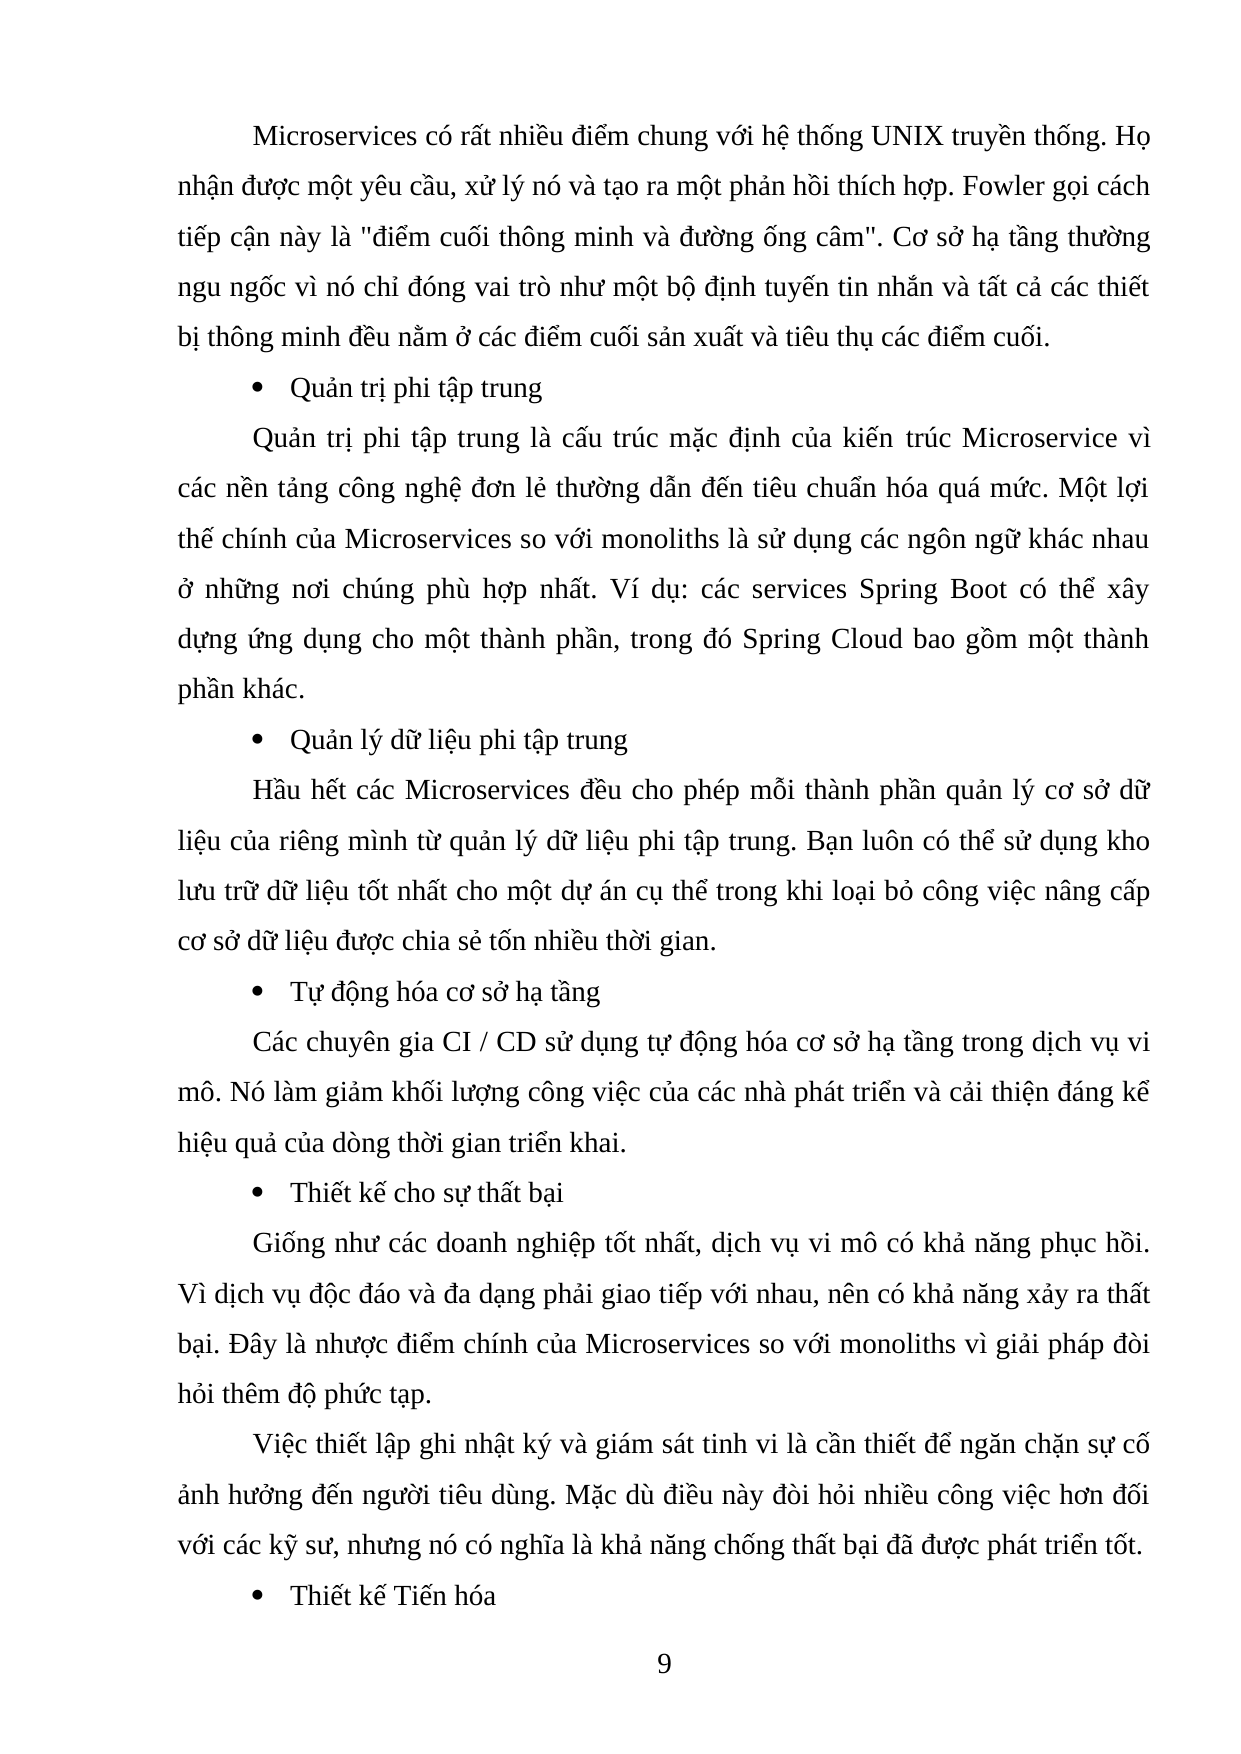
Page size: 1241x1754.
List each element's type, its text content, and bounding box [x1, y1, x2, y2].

list Thiết kế Tiến hóa [252, 1578, 1152, 1611]
text Hầu hết các Microservices đều cho phép mỗi thành phần quản lý cơ sở dữ liệu của riêng mình từ quản lý dữ liệu phi tập trung. Bạn luôn có thể sử dụng kho lưu trữ dữ liệu tốt nhất cho một dự án cụ thể trong khi loại bỏ công việc nâng cấp cơ sở dữ liệu được chia sẻ tốn nhiều thời gian. [177, 772, 1152, 957]
text Giống như các doanh nghiệp tốt nhất, dịch vụ vi mô có khả năng phục hồi. Vì dịch vụ độc đáo và đa dạng phải giao tiếp với nhau, nên có khả năng xảy ra thất bại. Đây là nhược điểm chính của Microservices so với monoliths vì giải pháp đòi hỏi thêm độ phức tạp. [177, 1225, 1152, 1410]
list Tự động hóa cơ sở hạ tầng [252, 974, 1152, 1007]
list Thiết kế cho sự thất bại [252, 1175, 1152, 1209]
list Quản lý dữ liệu phi tập trung [252, 722, 1152, 756]
text Quản trị phi tập trung là cấu trúc mặc định của kiến ​​trúc Microservice vì các nền tảng công nghệ đơn lẻ thường dẫn đến tiêu chuẩn hóa quá mức. Một lợi thế chính của Microservices so với monoliths là sử dụng các ngôn ngữ khác nhau ở những nơi chúng phù hợp nhất. Ví dụ: các services Spring Boot có thể xây dựng ứng dụng cho một thành phần, trong đó Spring Cloud bao gồm một thành phần khác. [177, 420, 1152, 705]
text Việc thiết lập ghi nhật ký và giám sát tinh vi là cần thiết để ngăn chặn sự cố ảnh hưởng đến người tiêu dùng. Mặc dù điều này đòi hỏi nhiều công việc hơn đối với các kỹ sư, nhưng nó có nghĩa là khả năng chống thất bại đã được phát triển tốt. [177, 1427, 1152, 1561]
text Microservices có rất nhiều điểm chung với hệ thống UNIX truyền thống. Họ nhận được một yêu cầu, xử lý nó và tạo ra một phản hồi thích hợp. Fowler gọi cách tiếp cận này là "điểm cuối thông minh và đường ống câm". Cơ sở hạ tầng thường ngu ngốc vì nó chỉ đóng vai trò như một bộ định tuyến tin nhắn và tất cả các thiết bị thông minh đều nằm ở các điểm cuối sản xuất và tiêu thụ các điểm cuối. [177, 118, 1152, 353]
text Các chuyên gia CI / CD sử dụng tự động hóa cơ sở hạ tầng trong dịch vụ vi mô. Nó làm giảm khối lượng công việc của các nhà phát triển và cải thiện đáng kể hiệu quả của dòng thời gian triển khai. [177, 1024, 1152, 1158]
list Quản trị phi tập trung [252, 370, 1152, 403]
